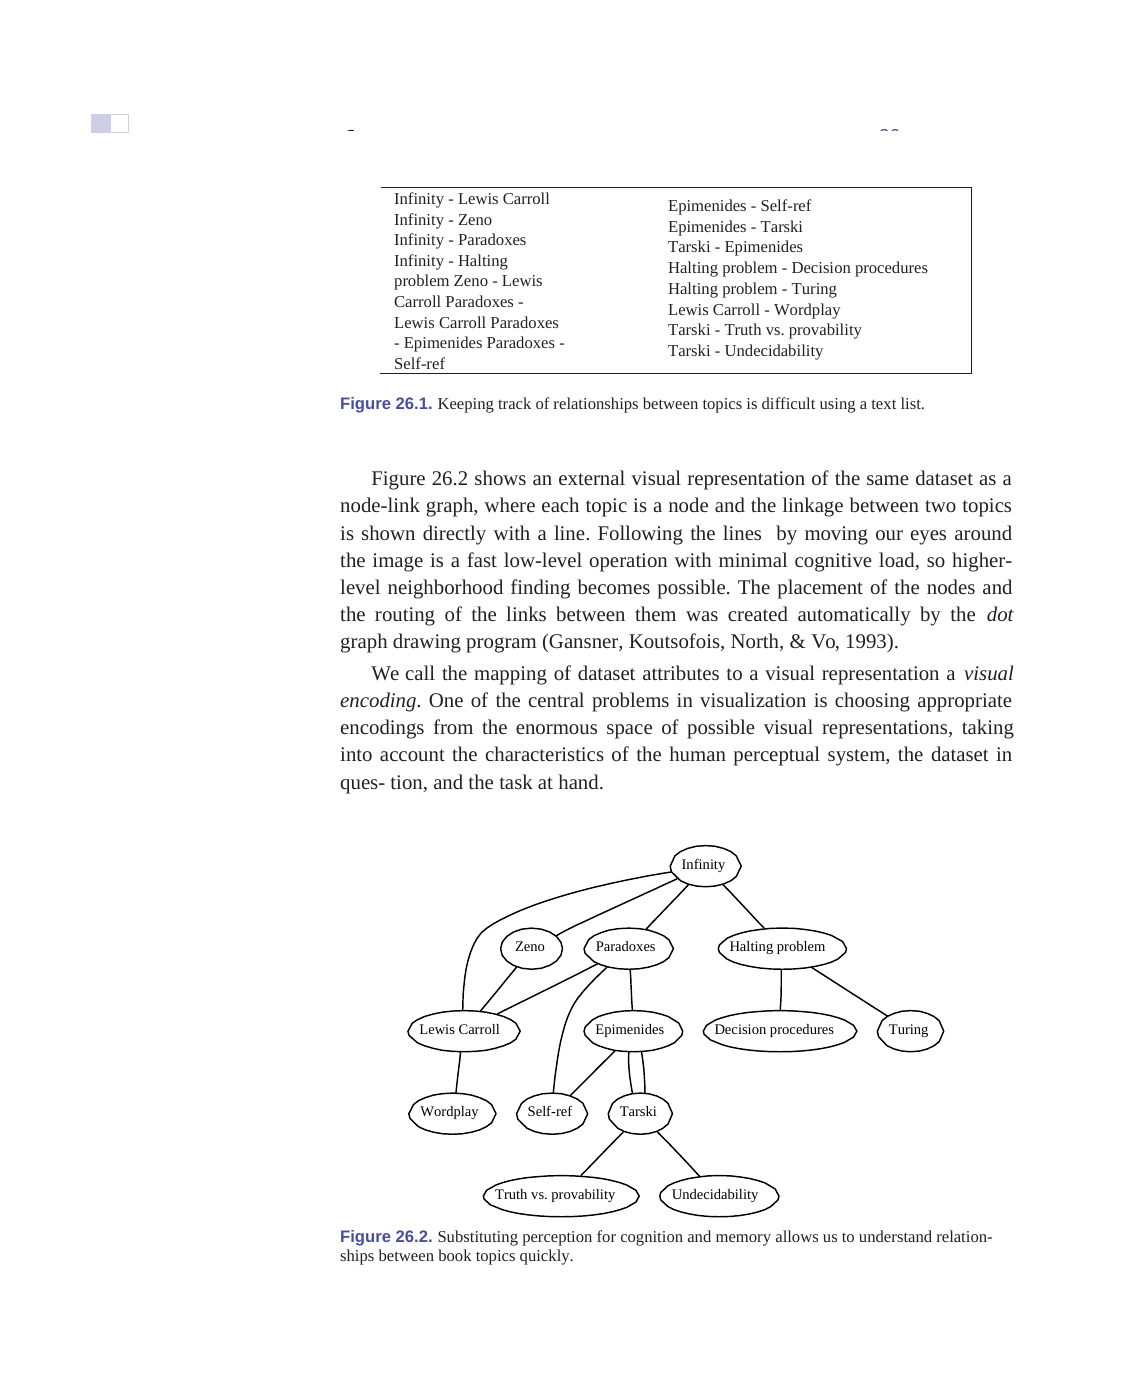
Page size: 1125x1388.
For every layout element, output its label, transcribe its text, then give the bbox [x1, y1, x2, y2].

text Figure 26.2 shows an external visual representation of the same dataset as a node-link graph, where each topic is a node and the linkage between two topics is shown directly with a line. Following the lines by moving our eyes around the image is a fast low-level operation with minimal cognitive load, so higher- level neighborhood finding becomes possible. The placement of the nodes and the routing of the links between them was created automatically by the dot graph drawing program (Gansner, Koutsofois, North, & Vo, 1993). [340, 466, 1013, 653]
text Figure 26.2. Substituting perception for cognition and memory allows us to understand relation- ships between book topics quickly. [340, 850, 1013, 1265]
text Figure 26.1. Keeping track of relationships between topics is difficult using a text list. [340, 394, 1025, 413]
text Epimenides - Self-ref Epimenides - Tarski Tarski - Epimenides [668, 196, 844, 256]
text Infinity - Paradoxes Infinity - Halting problem Zeno - Lewis Carroll Paradoxes - Lewis Carroll Paradoxes - Epimenides Paradoxes - Self-ref [394, 230, 567, 373]
text Infinity - Lewis Carroll Infinity - Zeno [394, 189, 566, 228]
text We call the mapping of dataset attributes to a visual representation a visual encoding. One of the central problems in visualization is choosing appropriate encodings from the enormous space of possible visual representations, taking into account the characteristics of the human perceptual system, the dataset in ques- tion, and the task at hand. [340, 661, 1014, 794]
text Halting problem - Decision procedures Halting problem - Turing [668, 258, 976, 298]
text Lewis Carroll - Wordplay Tarski - Truth vs. provability Tarski - Undecidability [668, 299, 881, 360]
